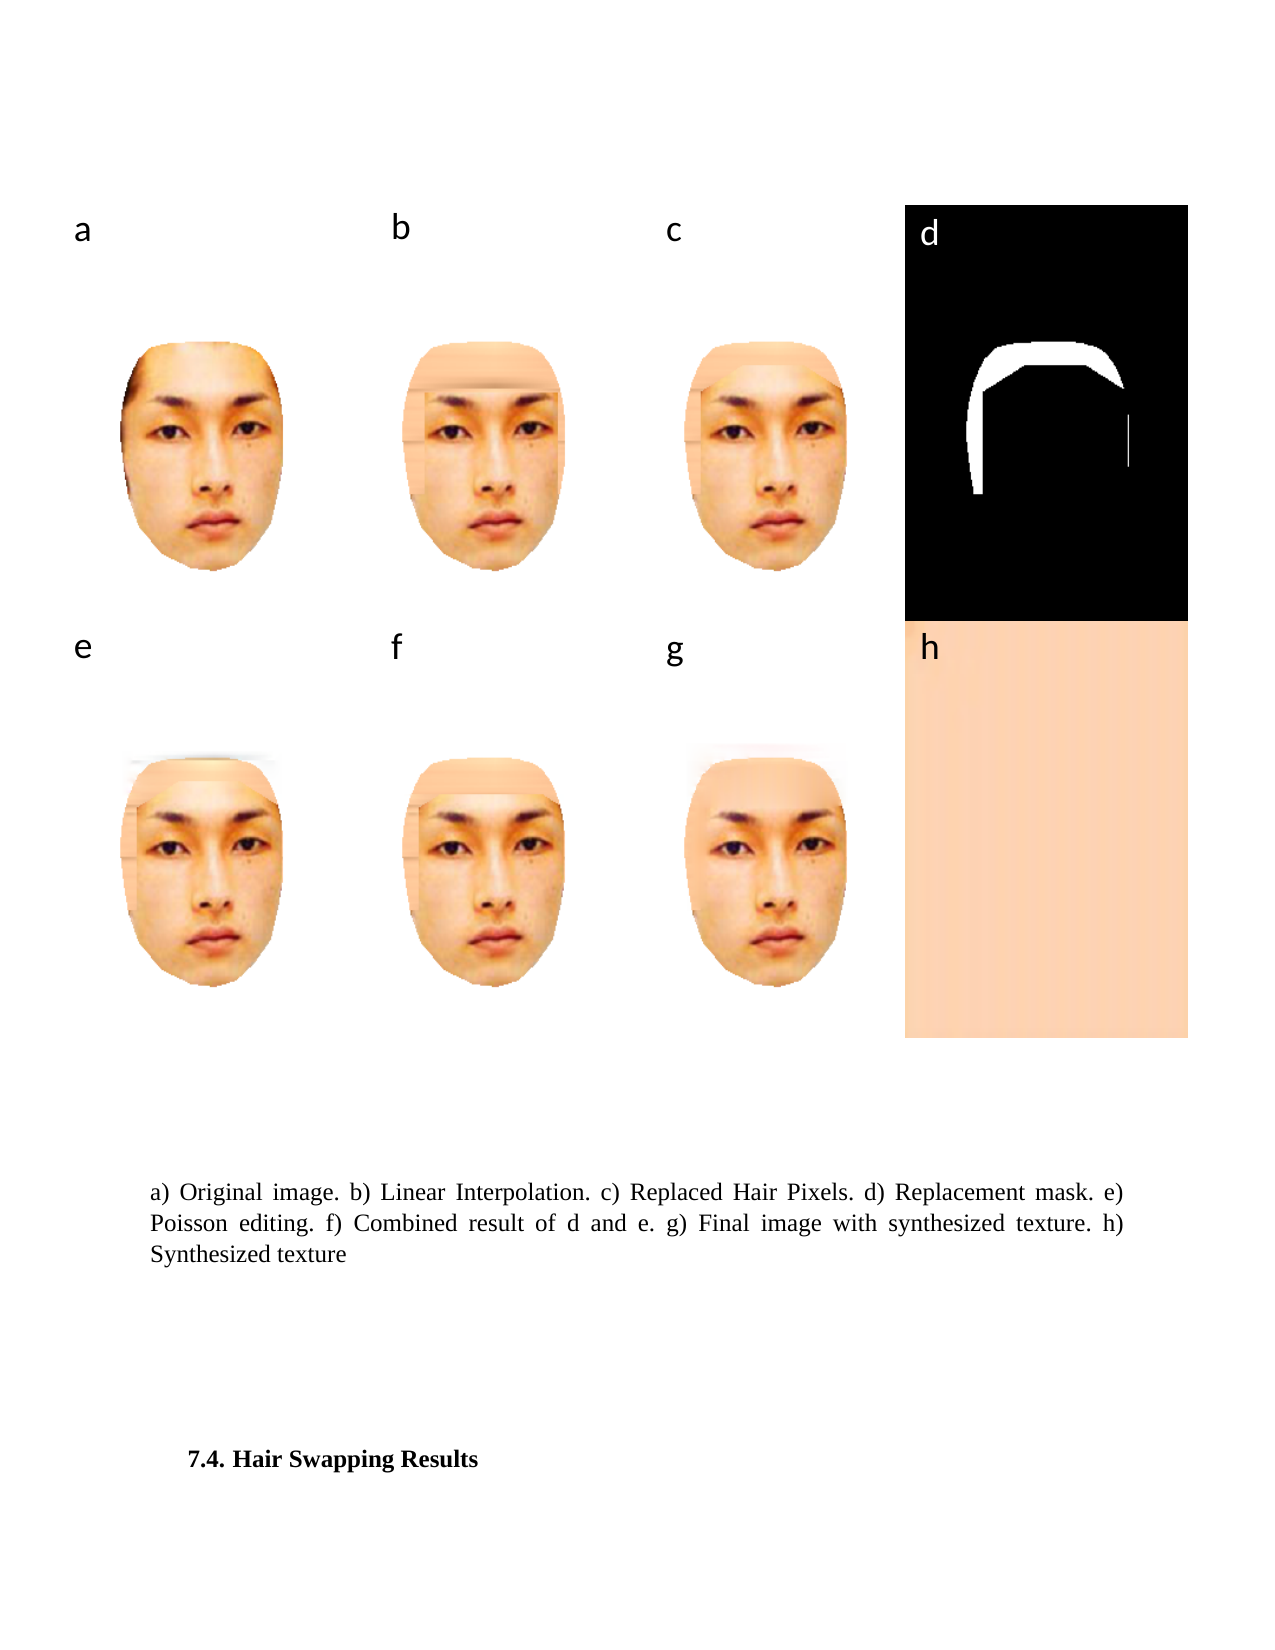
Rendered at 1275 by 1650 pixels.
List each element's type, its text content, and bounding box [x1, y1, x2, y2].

list Hair Swapping Results [187, 1444, 1125, 1473]
list a) Original image. b) Linear Interpolation. c) Replaced Hair Pixels. d) Replacement mask. e) Poisson editing. f) Combined result of d and e. g) Final image with synthesized texture. h) Synthesized texture [150, 1177, 1125, 1267]
picture [59, 205, 1188, 1038]
